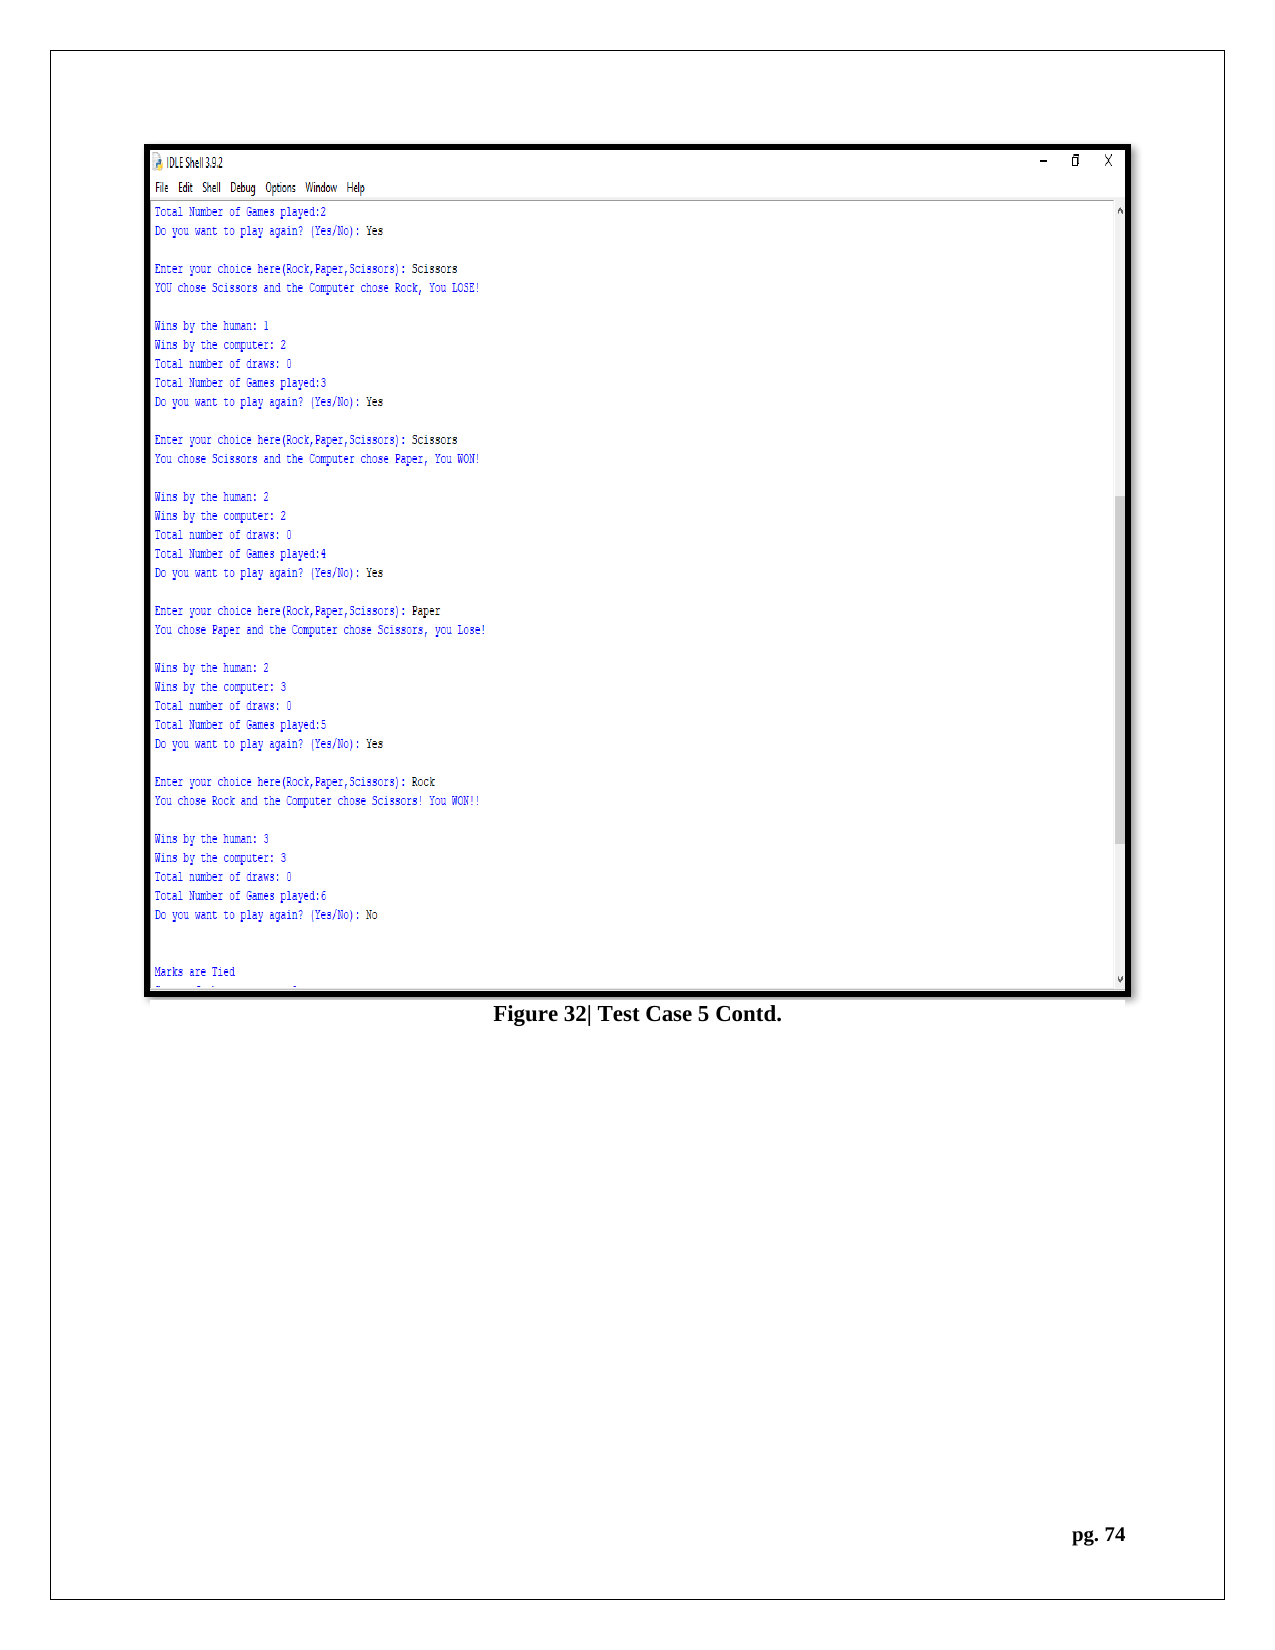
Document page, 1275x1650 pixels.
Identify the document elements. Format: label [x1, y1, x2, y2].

picture [150, 150, 1125, 991]
